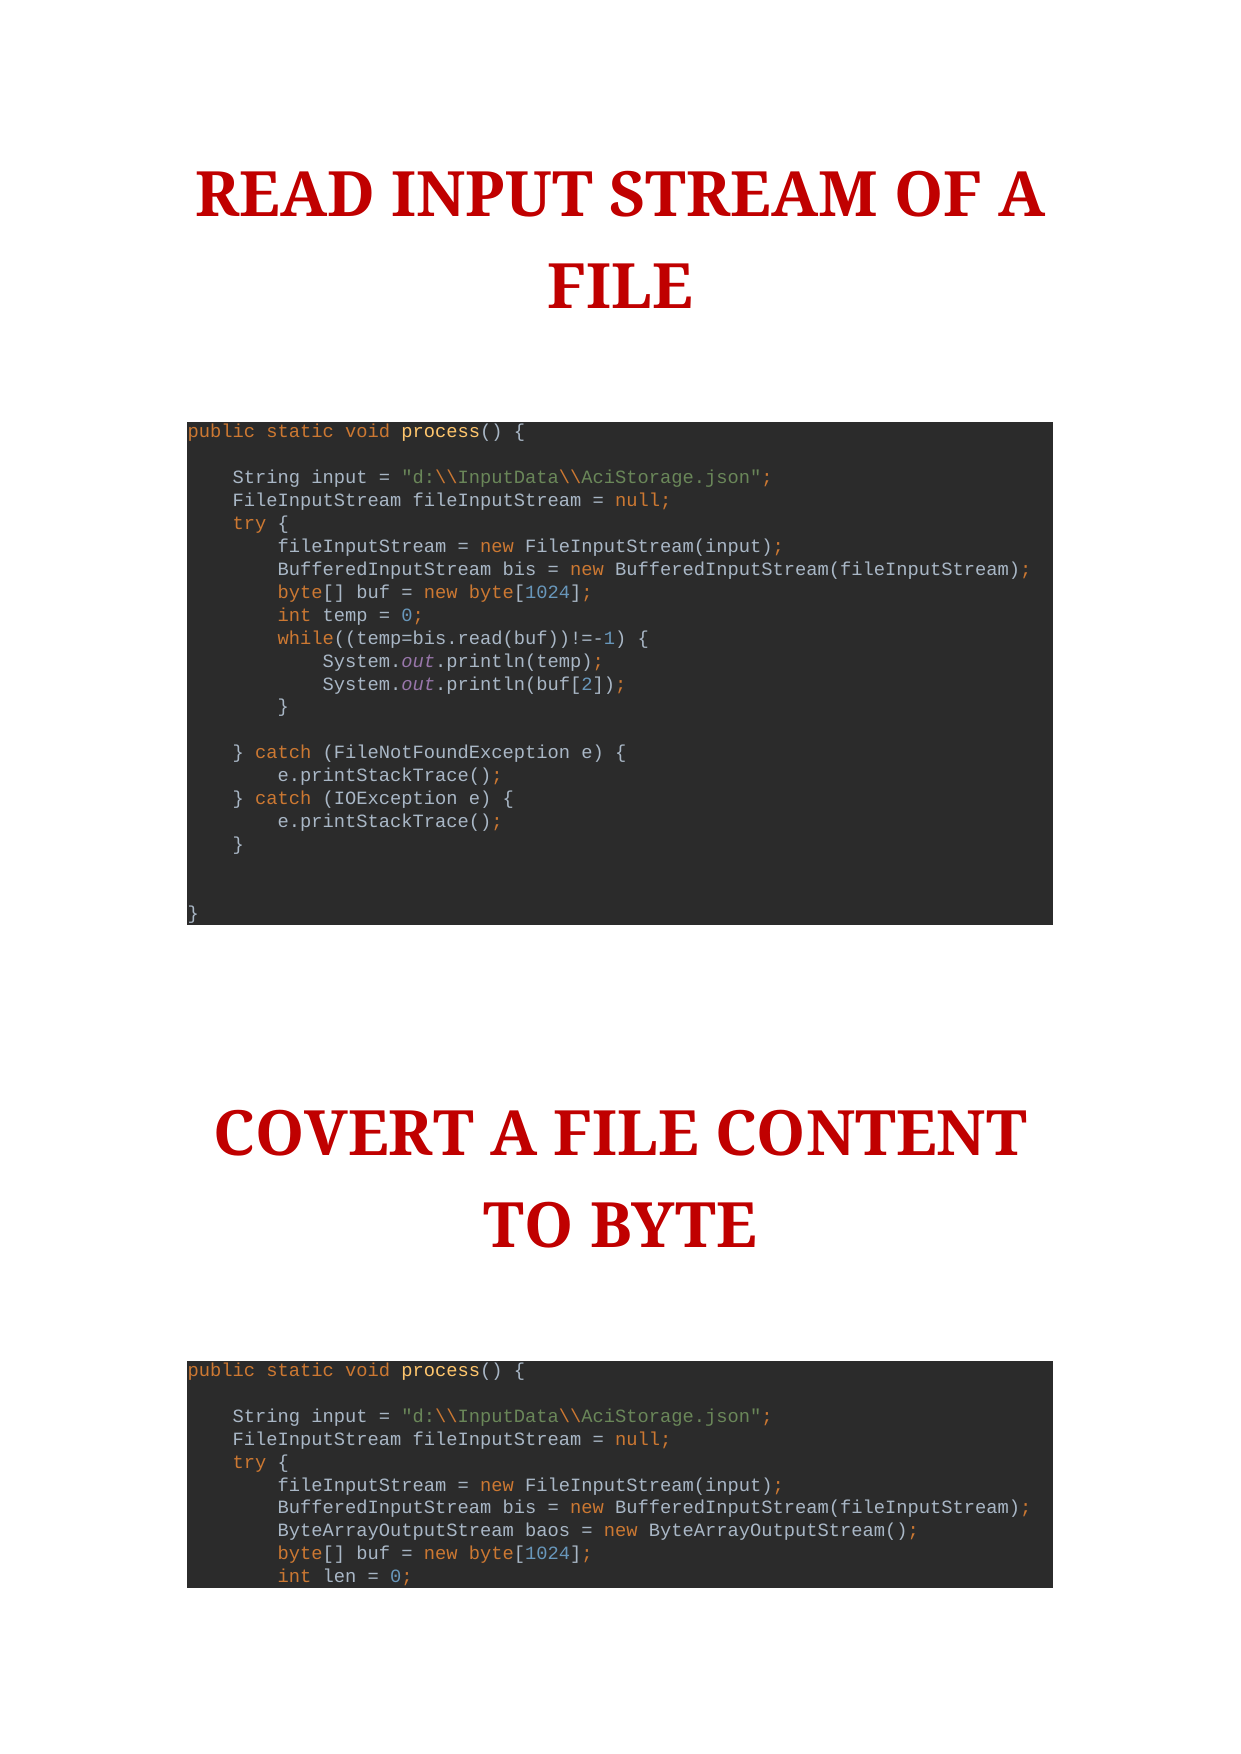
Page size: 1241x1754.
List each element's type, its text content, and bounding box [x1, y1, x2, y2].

text COVERT A FILE CONTENT TO BYTE [187, 1089, 1053, 1266]
text public static void process() { String input = "d:\\InputData\\AciStorage.json"; FileInputStream fileInputStream = null; try { fileInputStream = new FileInputStream(input); BufferedInputStream bis = new BufferedInputStream(fileInputStream); byte[] buf = new byte[1024]; int temp = 0; while((temp=bis.read(buf))!=-1) { System.out.println(temp); System.out.println(buf[2]); } } catch (FileNotFoundException e) { e.printStackTrace(); } catch (IOException e) { e.printStackTrace(); } } [187, 422, 1053, 925]
text READ INPUT STREAM OF A FILE [187, 150, 1053, 327]
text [187, 1361, 1053, 1588]
